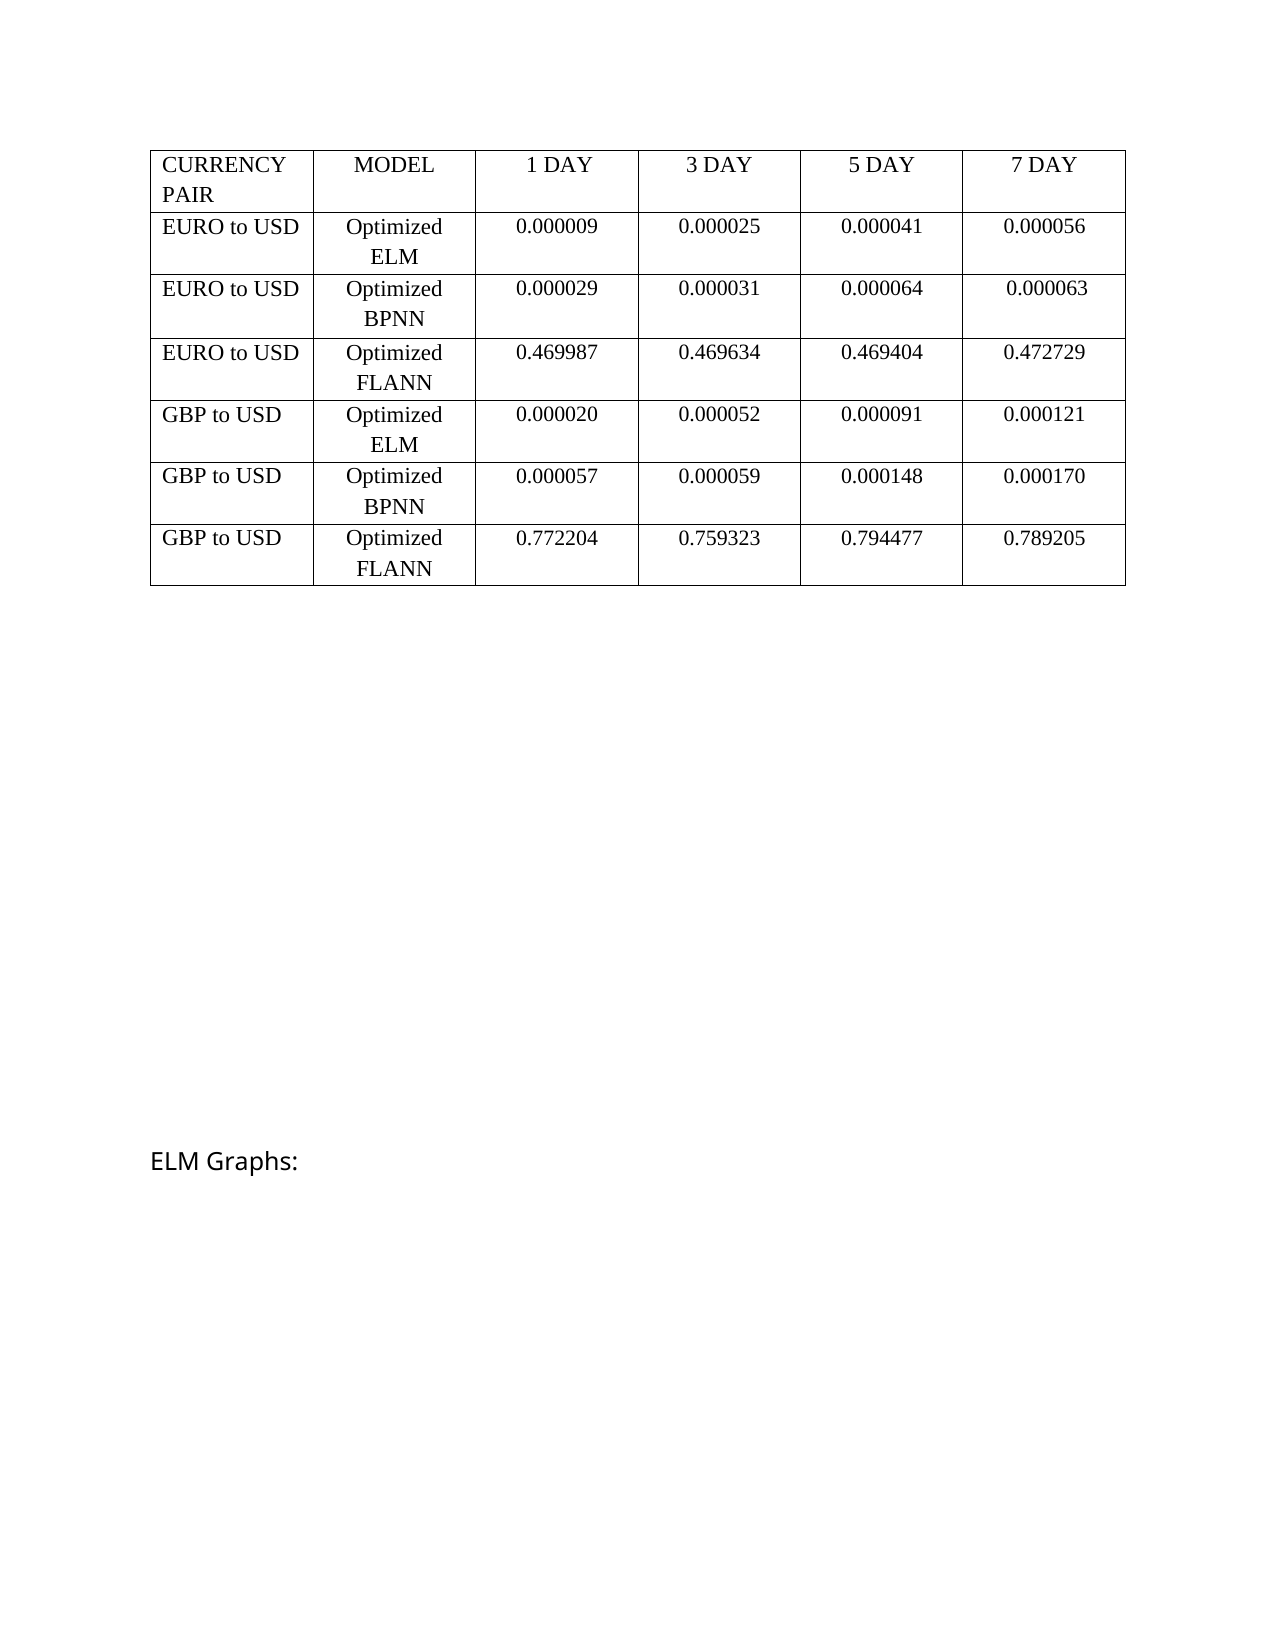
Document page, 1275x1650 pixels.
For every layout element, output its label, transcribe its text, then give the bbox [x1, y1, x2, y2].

table_cell Optimized BPNN [314, 275, 475, 338]
table_cell 0.000025 [639, 213, 800, 274]
table_cell Optimized FLANN [314, 525, 475, 585]
table_cell 0.472729 [963, 339, 1125, 400]
table_cell 0.000121 [963, 401, 1125, 462]
table_header 3 DAY [639, 151, 800, 212]
table_cell 0.000020 [476, 401, 638, 462]
table_cell GBP to USD [151, 525, 313, 585]
table_cell GBP to USD [151, 463, 313, 523]
table_cell 0.000064 [801, 275, 962, 338]
table_cell Optimized ELM [314, 401, 475, 462]
table_header 7 DAY [963, 151, 1125, 212]
table_cell Optimized ELM [314, 213, 475, 274]
table_cell 0.000057 [476, 463, 638, 523]
table_header 1 DAY [476, 151, 638, 212]
table_cell 0.000091 [801, 401, 962, 462]
table_cell 0.000148 [801, 463, 962, 523]
table_cell EURO to USD [151, 213, 313, 274]
table_cell GBP to USD [151, 401, 313, 462]
table_cell 0.000041 [801, 213, 962, 274]
table_cell 0.000031 [639, 275, 800, 338]
table_cell 0.794477 [801, 525, 962, 585]
table_cell 0.469634 [639, 339, 800, 400]
table_cell 0.000059 [639, 463, 800, 523]
table_header 5 DAY [801, 151, 962, 212]
table_cell Optimized BPNN [314, 463, 475, 523]
table_cell 0.000056 [963, 213, 1125, 274]
table_cell EURO to USD [151, 339, 313, 400]
text ELM Graphs: [150, 1144, 1125, 1178]
table_cell 0.759323 [639, 525, 800, 585]
table_cell 0.000063 [963, 275, 1125, 338]
table_cell 0.469987 [476, 339, 638, 400]
table_cell 0.000009 [476, 213, 638, 274]
table_cell 0.789205 [963, 525, 1125, 585]
table_cell 0.772204 [476, 525, 638, 585]
table_header MODEL [314, 151, 475, 212]
table_cell 0.469404 [801, 339, 962, 400]
table_cell Optimized FLANN [314, 339, 475, 400]
table_cell 0.000170 [963, 463, 1125, 523]
table_cell 0.000052 [639, 401, 800, 462]
table_cell EURO to USD [151, 275, 313, 338]
table_header CURRENCY PAIR [151, 151, 313, 212]
table_cell 0.000029 [476, 275, 638, 338]
